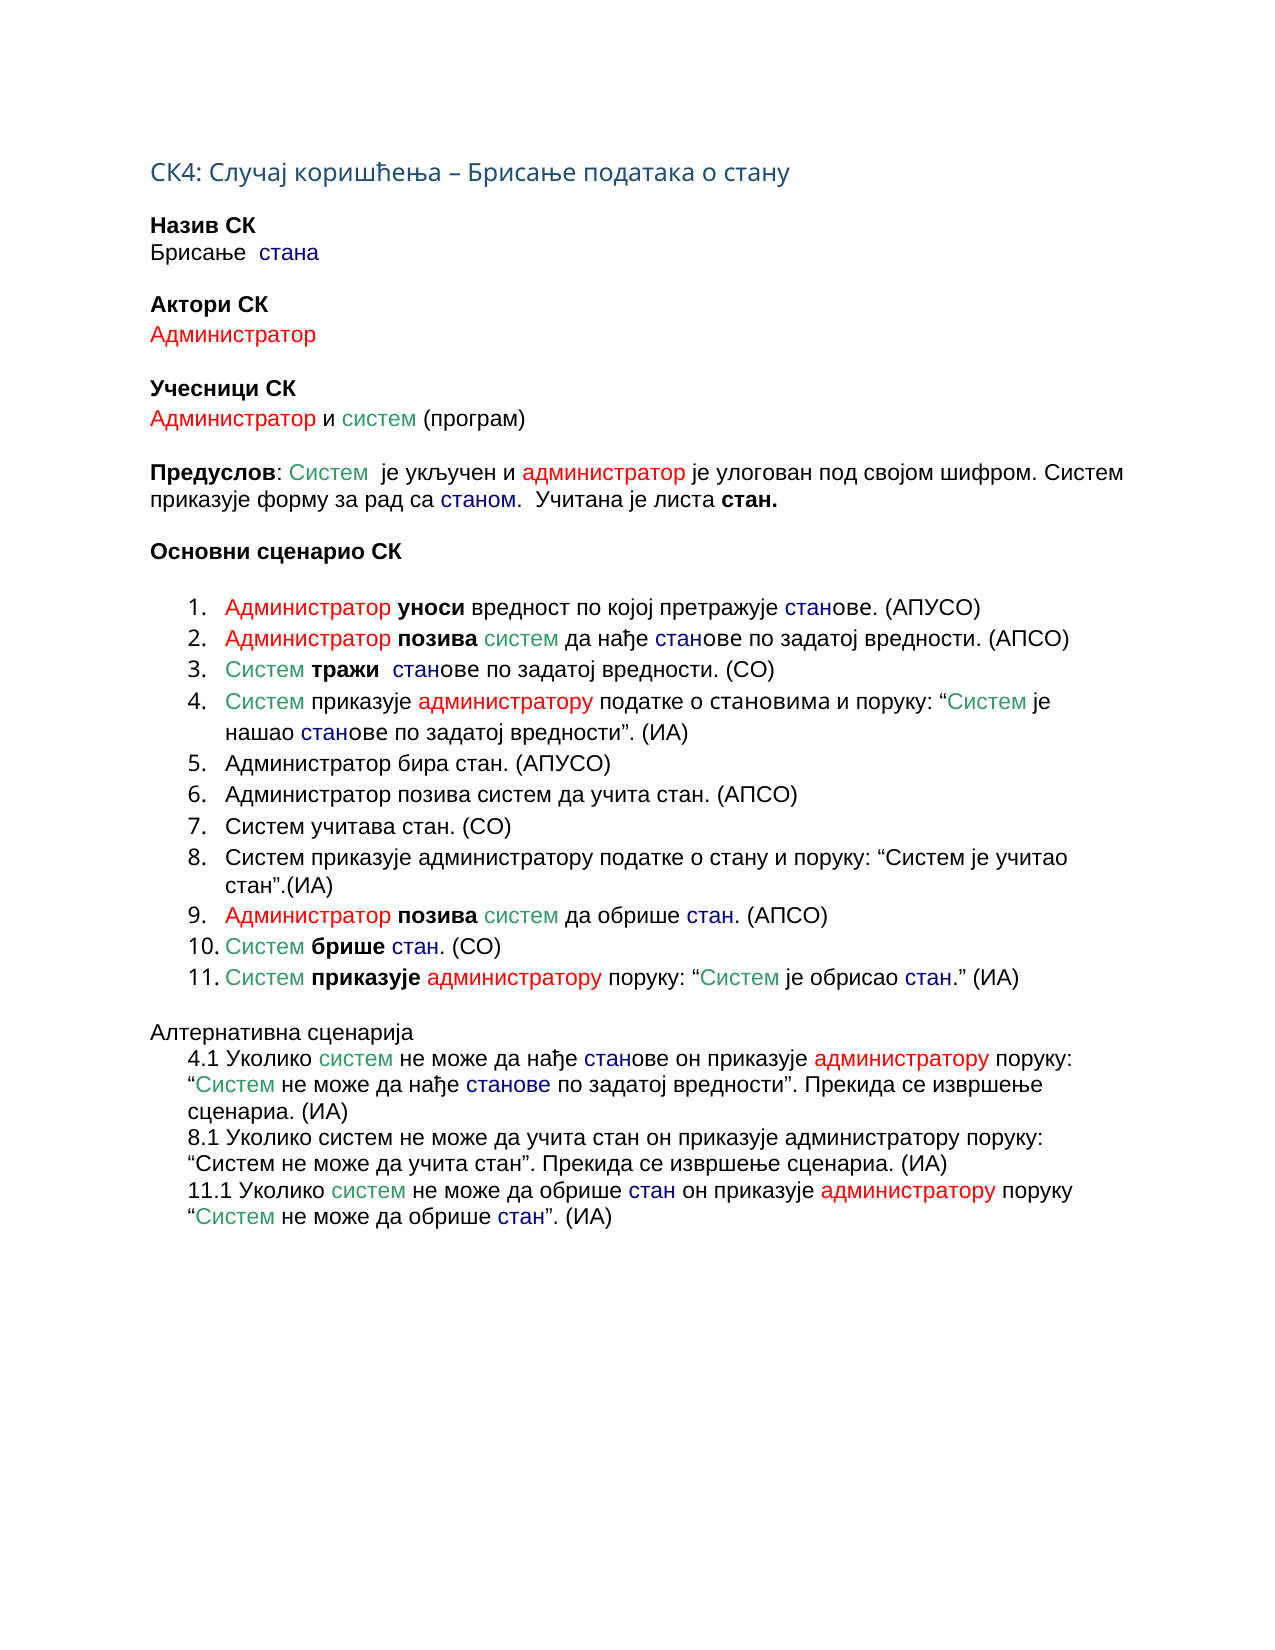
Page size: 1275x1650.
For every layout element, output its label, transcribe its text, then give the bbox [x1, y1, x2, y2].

text 4.1 Уколико систем не може да нађе станове он приказује администратору поруку: “Систем не може да нађе станове по задатој вредности”. Прекида се извршење сценариа. (ИА) [187, 1045, 1125, 1124]
list Систем тражи станове по задатој вредности. (СО) [187, 653, 1125, 685]
text Основни сценарио СК [150, 538, 1125, 564]
list Систем приказује администратору податке о стану и поруку: “Систем је учитао стан”.(ИА) [187, 841, 1125, 898]
text 8.1 Уколико систем не може да учита стан он приказује администратору поруку: “Систем не може да учита стан”. Прекида се извршење сценариа. (ИА) [187, 1124, 1125, 1177]
list Систем учитава стан. (СО) [187, 810, 1125, 841]
text Администратор и систем (програм) [150, 402, 1125, 433]
text Брисање стана [150, 238, 1125, 265]
text Предуслов: Систем је укључен и администратор je улогован под својом шифром. Систем приказује форму за рад са станом. Учитана је листа стан. [150, 459, 1125, 512]
text Алтернативна сценарија [150, 1019, 1125, 1045]
list Администратор позива систем да учита стан. (АПСО) [187, 778, 1125, 810]
list Администратор бира стан. (АПУСО) [187, 747, 1125, 778]
list Систем приказује администратору поруку: “Систем је обрисао стан.” (ИА) [187, 961, 1125, 992]
text Администратор [150, 318, 1125, 349]
list Администратор позива систем да нађе станове по задатој вредности. (АПСО) [187, 622, 1125, 653]
list Администратор уноси вредност по којој претражује станове. (АПУСО) [187, 591, 1125, 622]
list Администратор позива систем да обрише стан. (АПСО) [187, 898, 1125, 930]
text Назив СК [150, 212, 1125, 238]
text 11.1 Уколико систем не може да обрише стан он приказује администратору поруку “Систем не може да обрише стан”. (ИА) [187, 1177, 1125, 1229]
text Учесници СК [150, 375, 1125, 402]
list Систем брише стан. (СО) [187, 930, 1125, 961]
subtitle СК4: Случај коришћења – Брисање података о стану [150, 154, 1125, 188]
list Систем приказује администратору податке о становима и поруку: “Систем је нашао станове по задатој вредности”. (ИА) [187, 685, 1125, 747]
text Актори СК [150, 291, 1125, 318]
